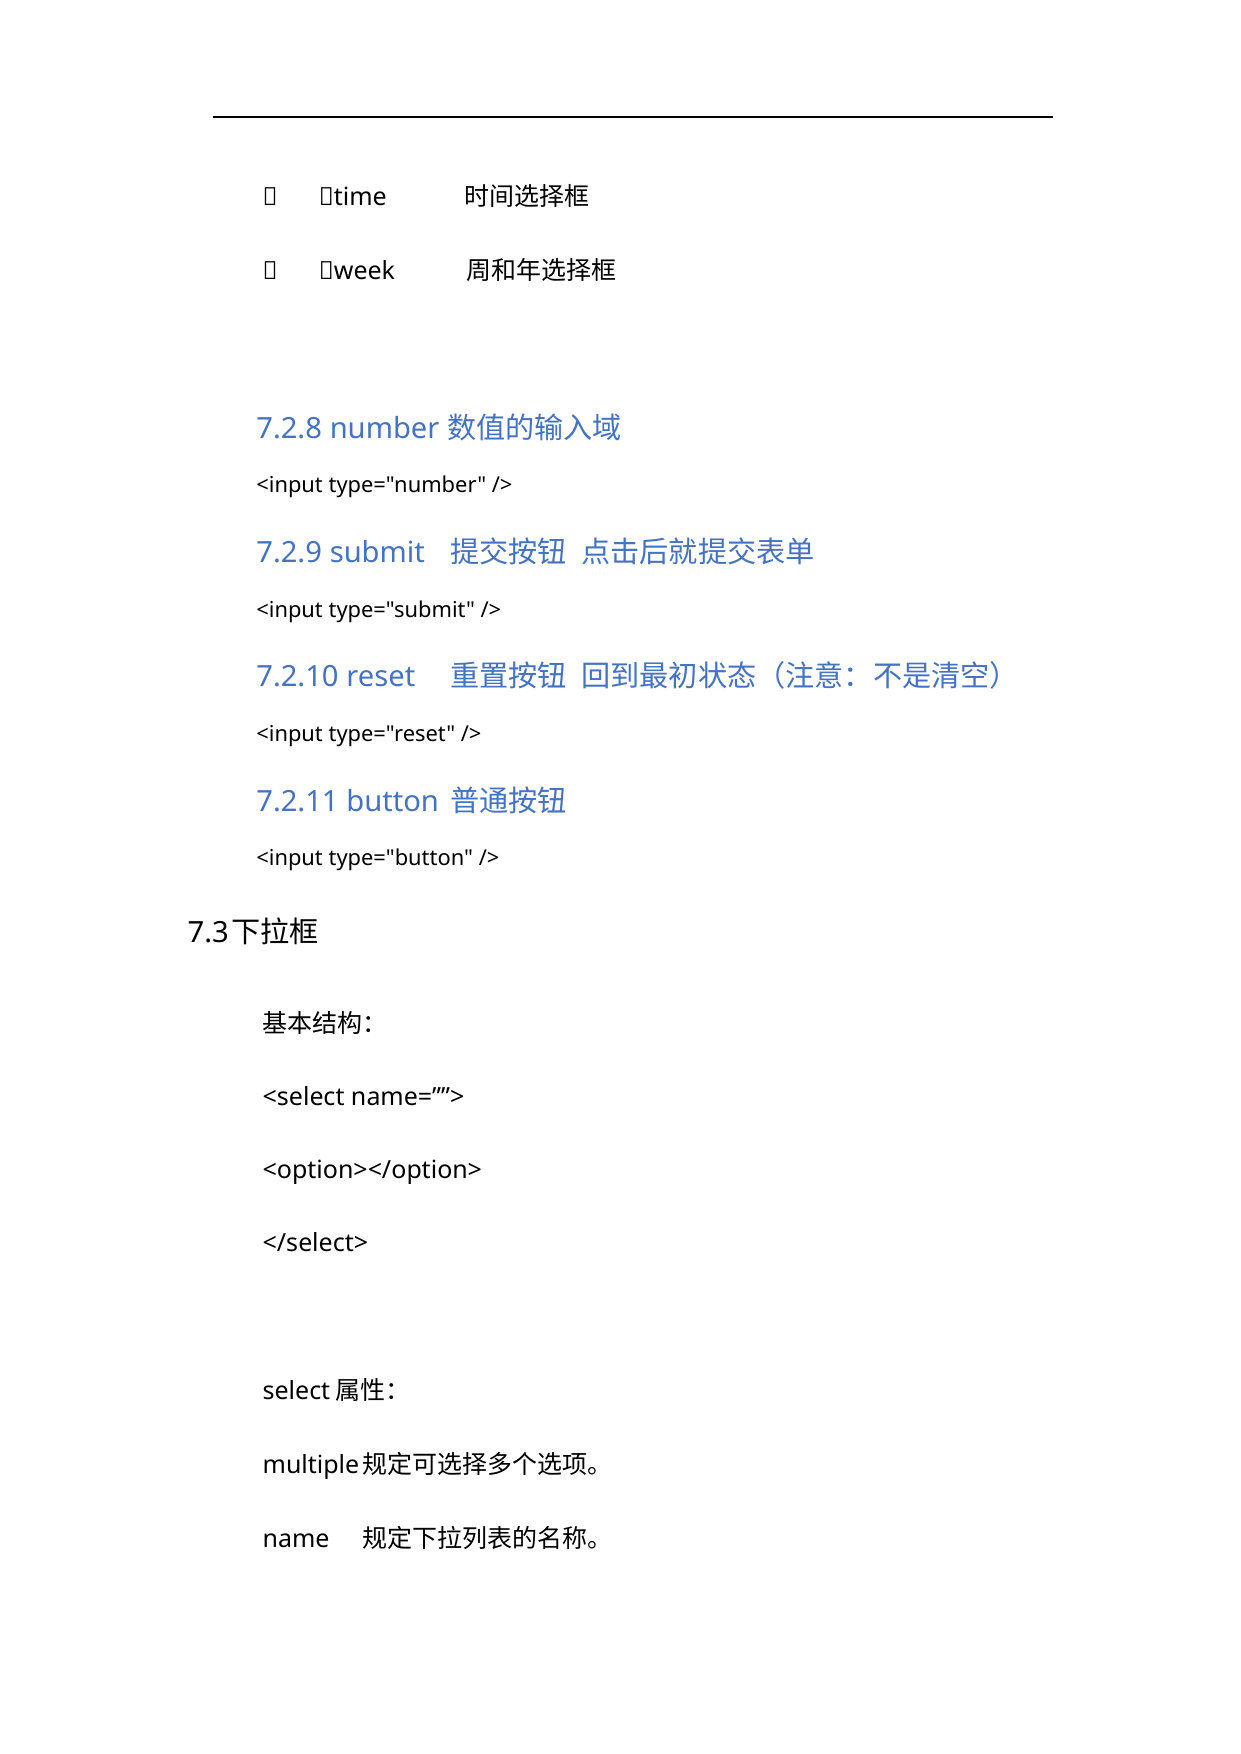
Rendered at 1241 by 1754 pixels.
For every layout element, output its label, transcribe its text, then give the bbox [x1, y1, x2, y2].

text 基本结构： [212, 989, 1053, 1054]
subtitle 下拉框 [187, 897, 1053, 962]
text  time 时间选择框 [212, 162, 1053, 227]
subtitle 7.2.8 number 数值的输入域 [212, 393, 1053, 458]
text name 规定下拉列表的名称。 [212, 1504, 1053, 1569]
text <input type="submit" /> [212, 592, 1053, 625]
text select属性： [212, 1356, 1053, 1421]
text <input type="button" /> [212, 841, 1053, 873]
text </select> [212, 1209, 1053, 1274]
text <input type="number" /> [212, 468, 1053, 500]
text <select name=””> [212, 1063, 1053, 1128]
subtitle 7.2.11 button 普通按钮 [212, 766, 1053, 831]
text multiple 规定可选择多个选项。 [212, 1431, 1053, 1496]
text <option></option> [212, 1136, 1053, 1201]
text  week 周和年选择框 [212, 236, 1053, 301]
subtitle 7.2.9 submit 提交按钮 点击后就提交表单 [212, 517, 1053, 582]
text <input type="reset" /> [212, 716, 1053, 749]
subtitle 7.2.10 reset 重置按钮 回到最初状态（注意：不是清空） [212, 642, 1053, 707]
